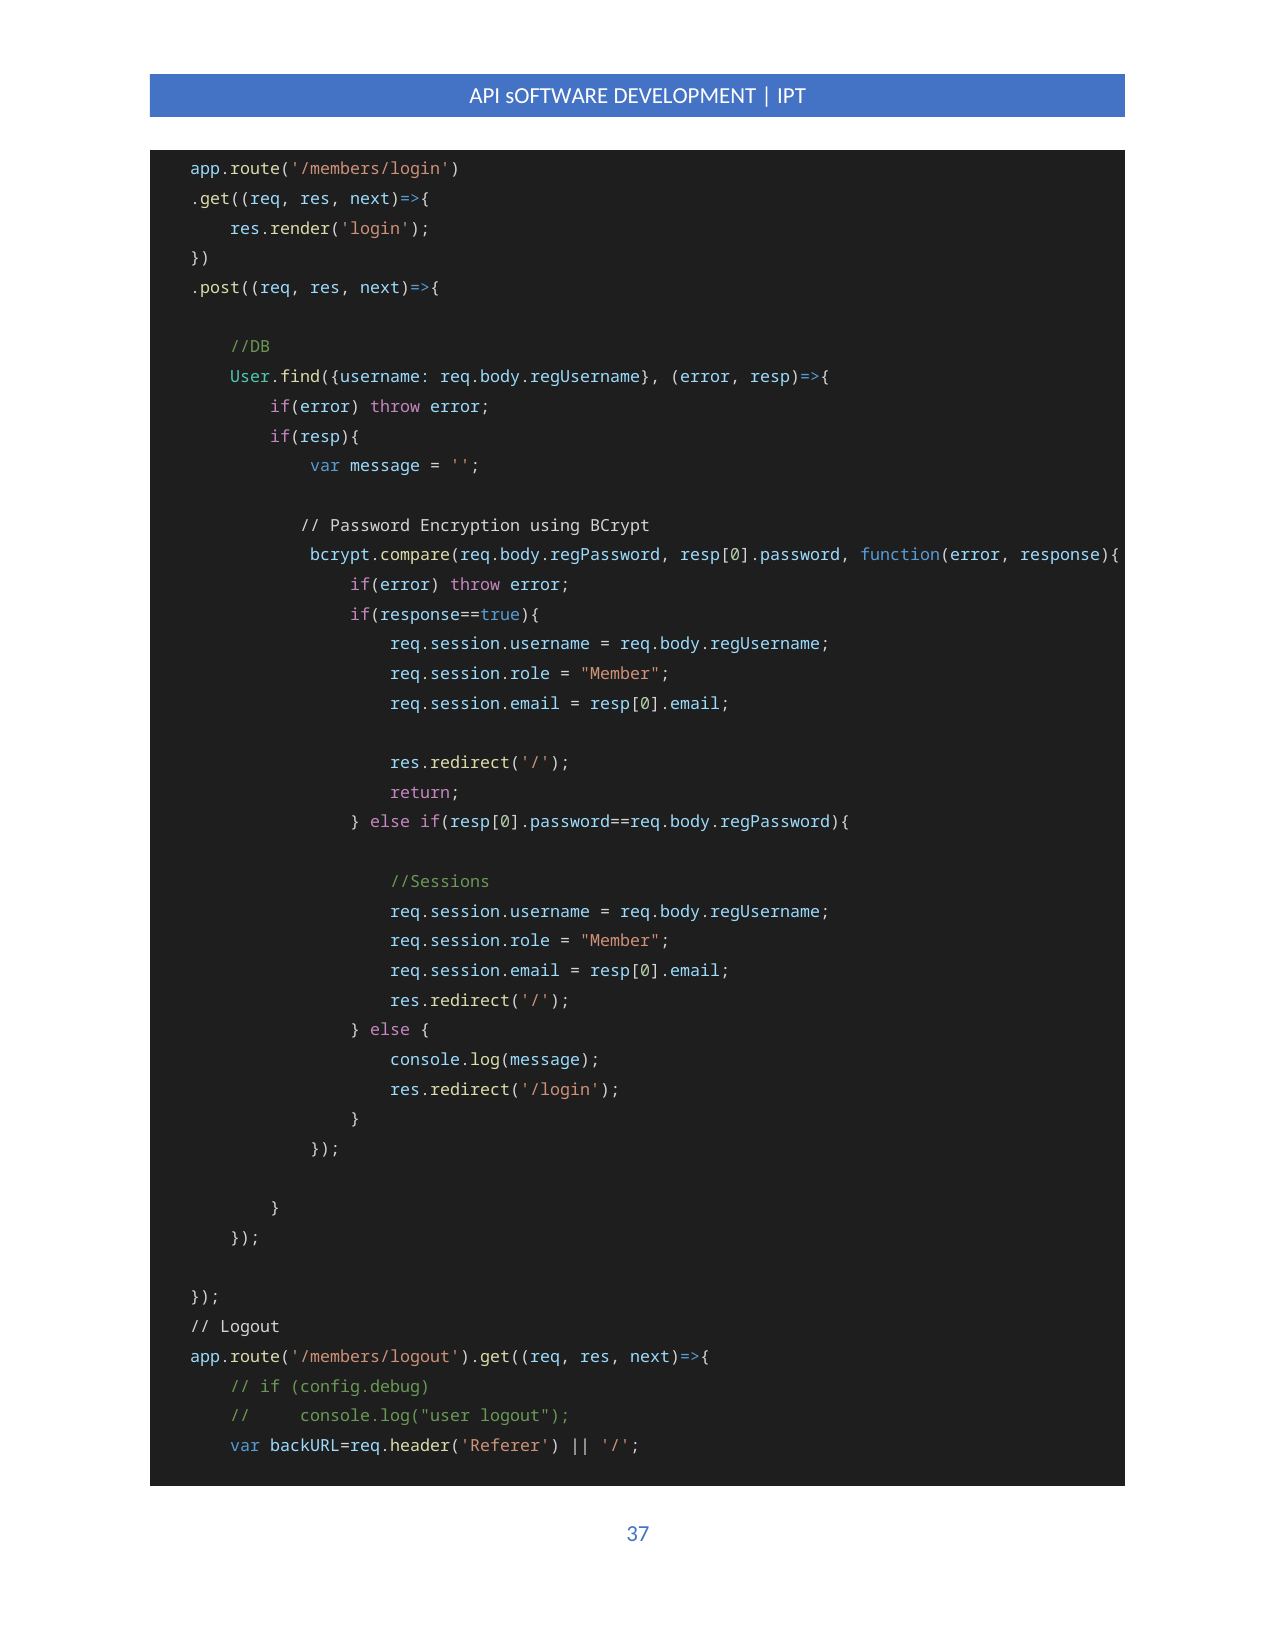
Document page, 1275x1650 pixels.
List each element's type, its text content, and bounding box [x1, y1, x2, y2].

text app.route('/members/logout').get((req, res, next)=>{ [150, 1337, 1125, 1367]
text } else if(resp[0].password==req.body.regPassword){ [150, 803, 1125, 833]
text } [150, 1189, 1125, 1219]
text }); [150, 1130, 1125, 1159]
text req.session.role = "Member"; [150, 655, 1125, 684]
text app.route('/members/login') [150, 150, 1125, 180]
text }) [150, 239, 1125, 269]
text req.session.email = resp[0].email; [150, 952, 1125, 981]
text if(response==true){ [150, 595, 1125, 625]
text req.session.email = resp[0].email; [150, 684, 1125, 714]
text } [150, 1100, 1125, 1130]
text if(error) throw error; [150, 566, 1125, 595]
text bcrypt.compare(req.body.regPassword, resp[0].password, function(error, response){ [150, 536, 1125, 566]
text req.session.username = req.body.regUsername; [150, 892, 1125, 922]
text }); [150, 1219, 1125, 1248]
text // Logout [150, 1308, 1125, 1337]
text var backURL=req.header('Referer') || '/'; [150, 1427, 1125, 1456]
text .post((req, res, next)=>{ [150, 269, 1125, 298]
text req.session.username = req.body.regUsername; [150, 625, 1125, 655]
text // if (config.debug) [150, 1367, 1125, 1397]
text res.render('login'); [150, 209, 1125, 239]
text }); [150, 1278, 1125, 1308]
text //DB [150, 328, 1125, 358]
text req.session.role = "Member"; [150, 922, 1125, 952]
text User.find({username: req.body.regUsername}, (error, resp)=>{ [150, 358, 1125, 387]
text // Password Encryption using BCrypt [150, 506, 1125, 536]
text if(error) throw error; [150, 387, 1125, 417]
text res.redirect('/'); [150, 744, 1125, 773]
text .get((req, res, next)=>{ [150, 180, 1125, 209]
text } else { [150, 1011, 1125, 1041]
text res.redirect('/login'); [150, 1070, 1125, 1100]
text // console.log("user logout"); [150, 1397, 1125, 1427]
text //Sessions [150, 862, 1125, 892]
text console.log(message); [150, 1041, 1125, 1070]
text res.redirect('/'); [150, 981, 1125, 1011]
text var message = ''; [150, 447, 1125, 477]
text if(resp){ [150, 417, 1125, 447]
text return; [150, 773, 1125, 803]
